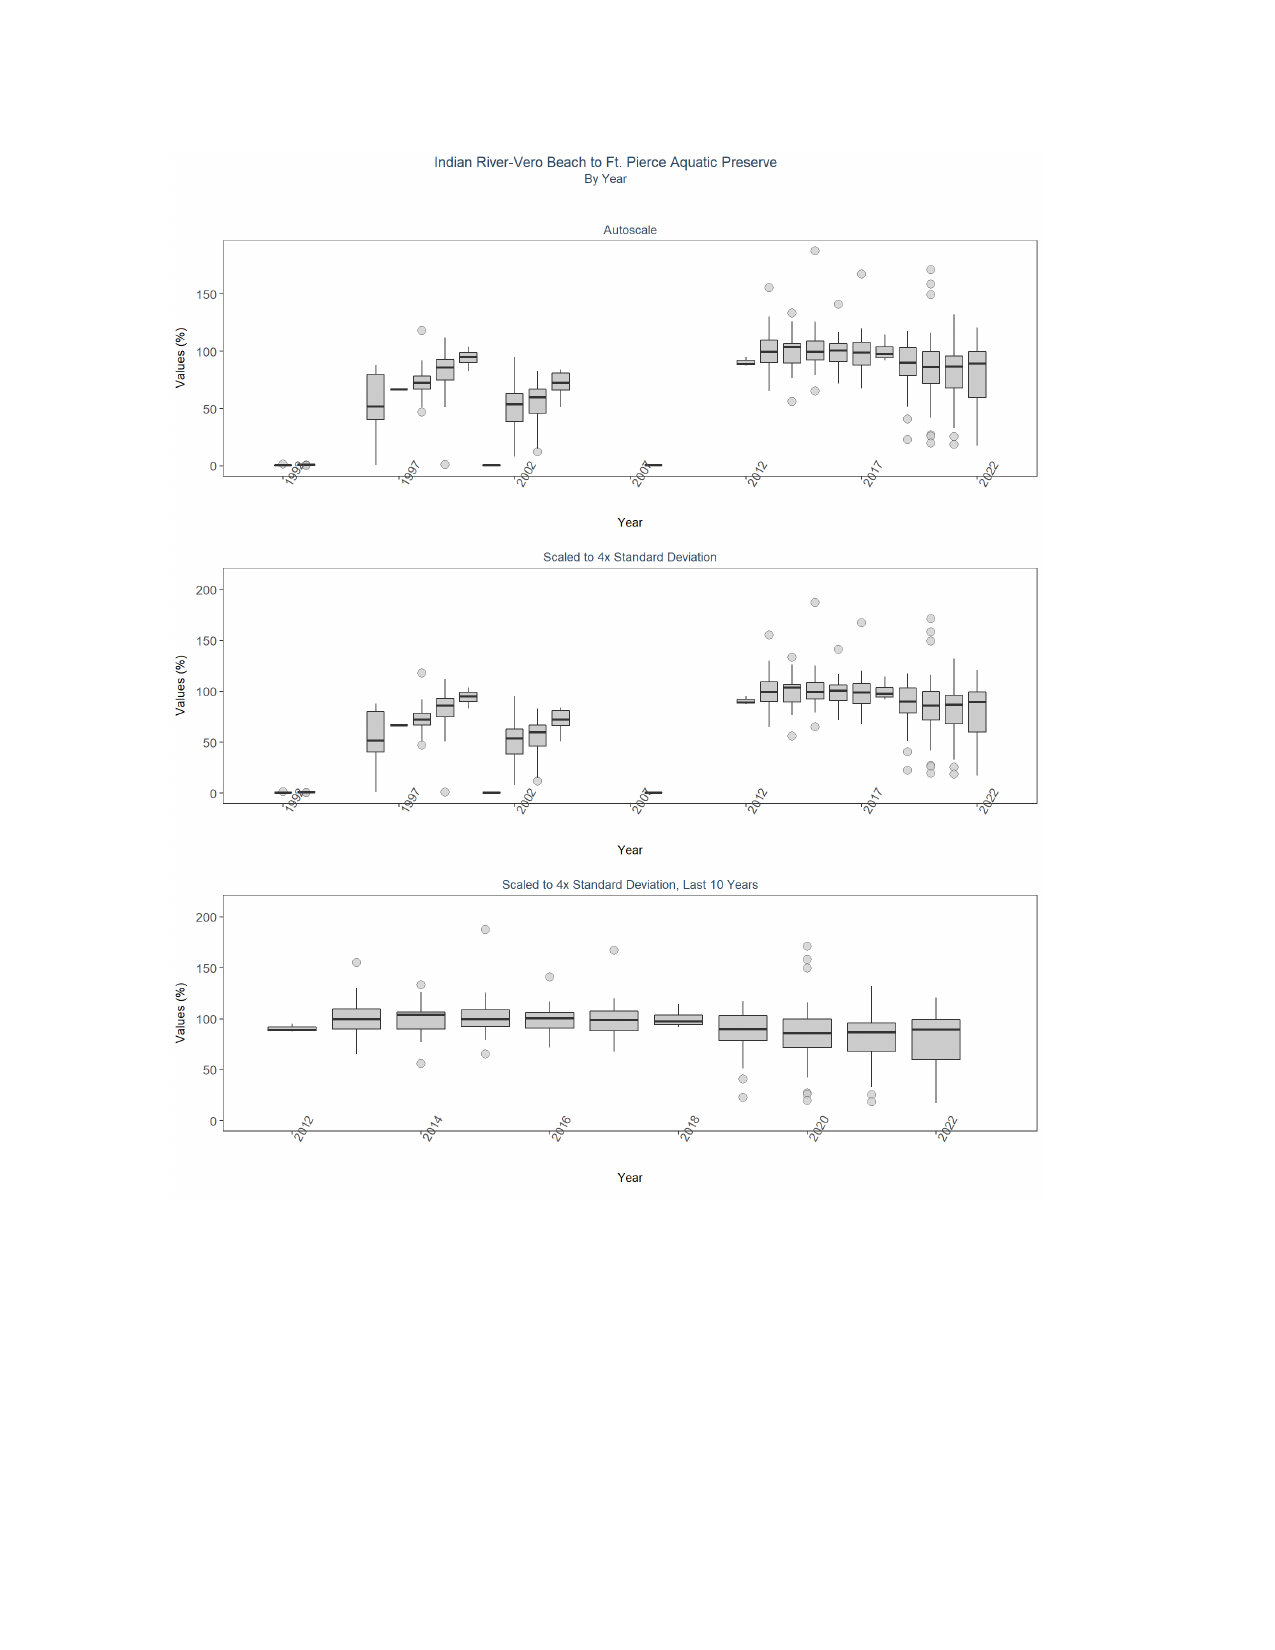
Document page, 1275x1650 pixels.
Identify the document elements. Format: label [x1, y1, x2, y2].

picture [168, 150, 1044, 1200]
